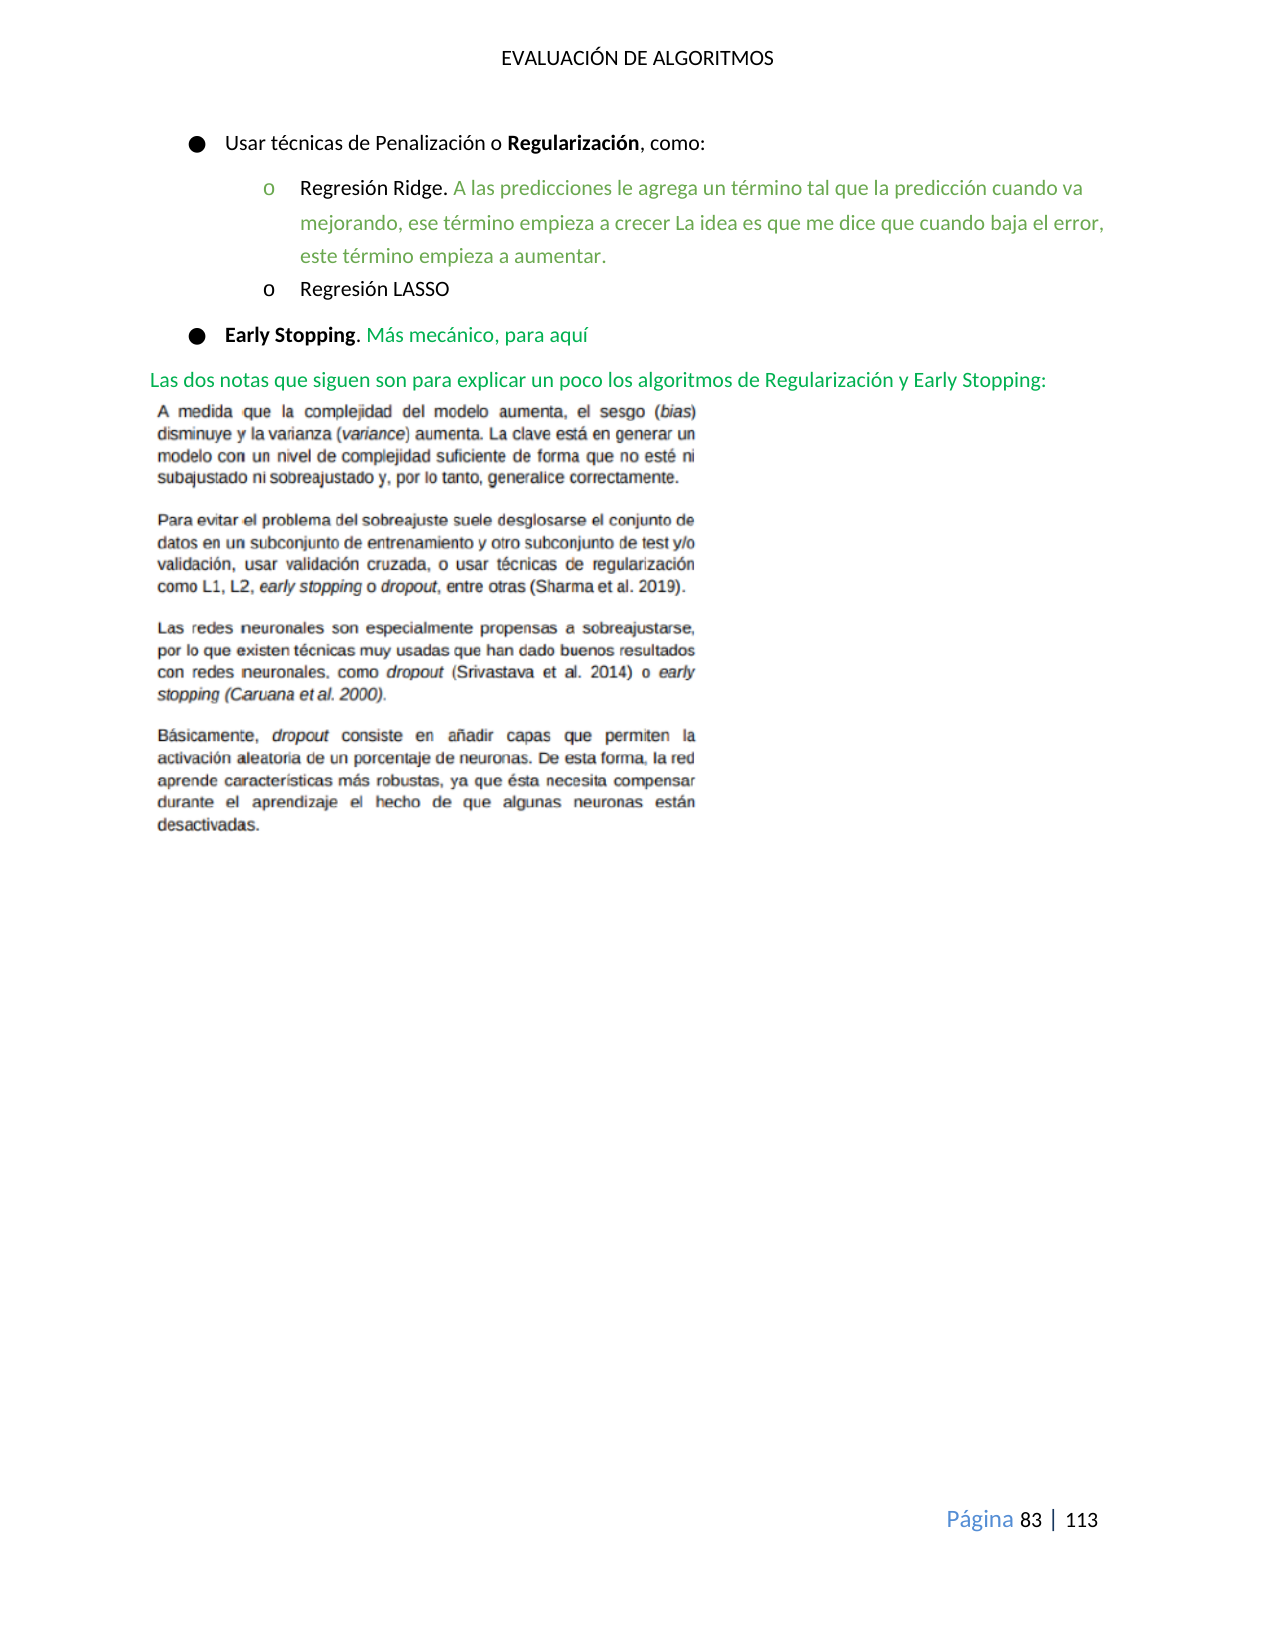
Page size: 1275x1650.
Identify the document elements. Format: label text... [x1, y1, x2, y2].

list Regresión LASSO [262, 275, 1125, 303]
list Usar técnicas de Penalización o Regularización, como: [187, 118, 1125, 163]
list Early Stopping. Más mecánico, para aquí [187, 310, 1125, 355]
text Las dos notas que siguen son para explicar un poco los algoritmos de Regularización y Early Stopping: [150, 366, 1125, 393]
picture [150, 399, 707, 845]
list Regresión Ridge. A las predicciones le agrega un término tal que la predicción cuando va mejorando, ese término empieza a crecer La idea es que me dice que cuando baja el error, este término empieza a aumentar. [262, 174, 1125, 269]
